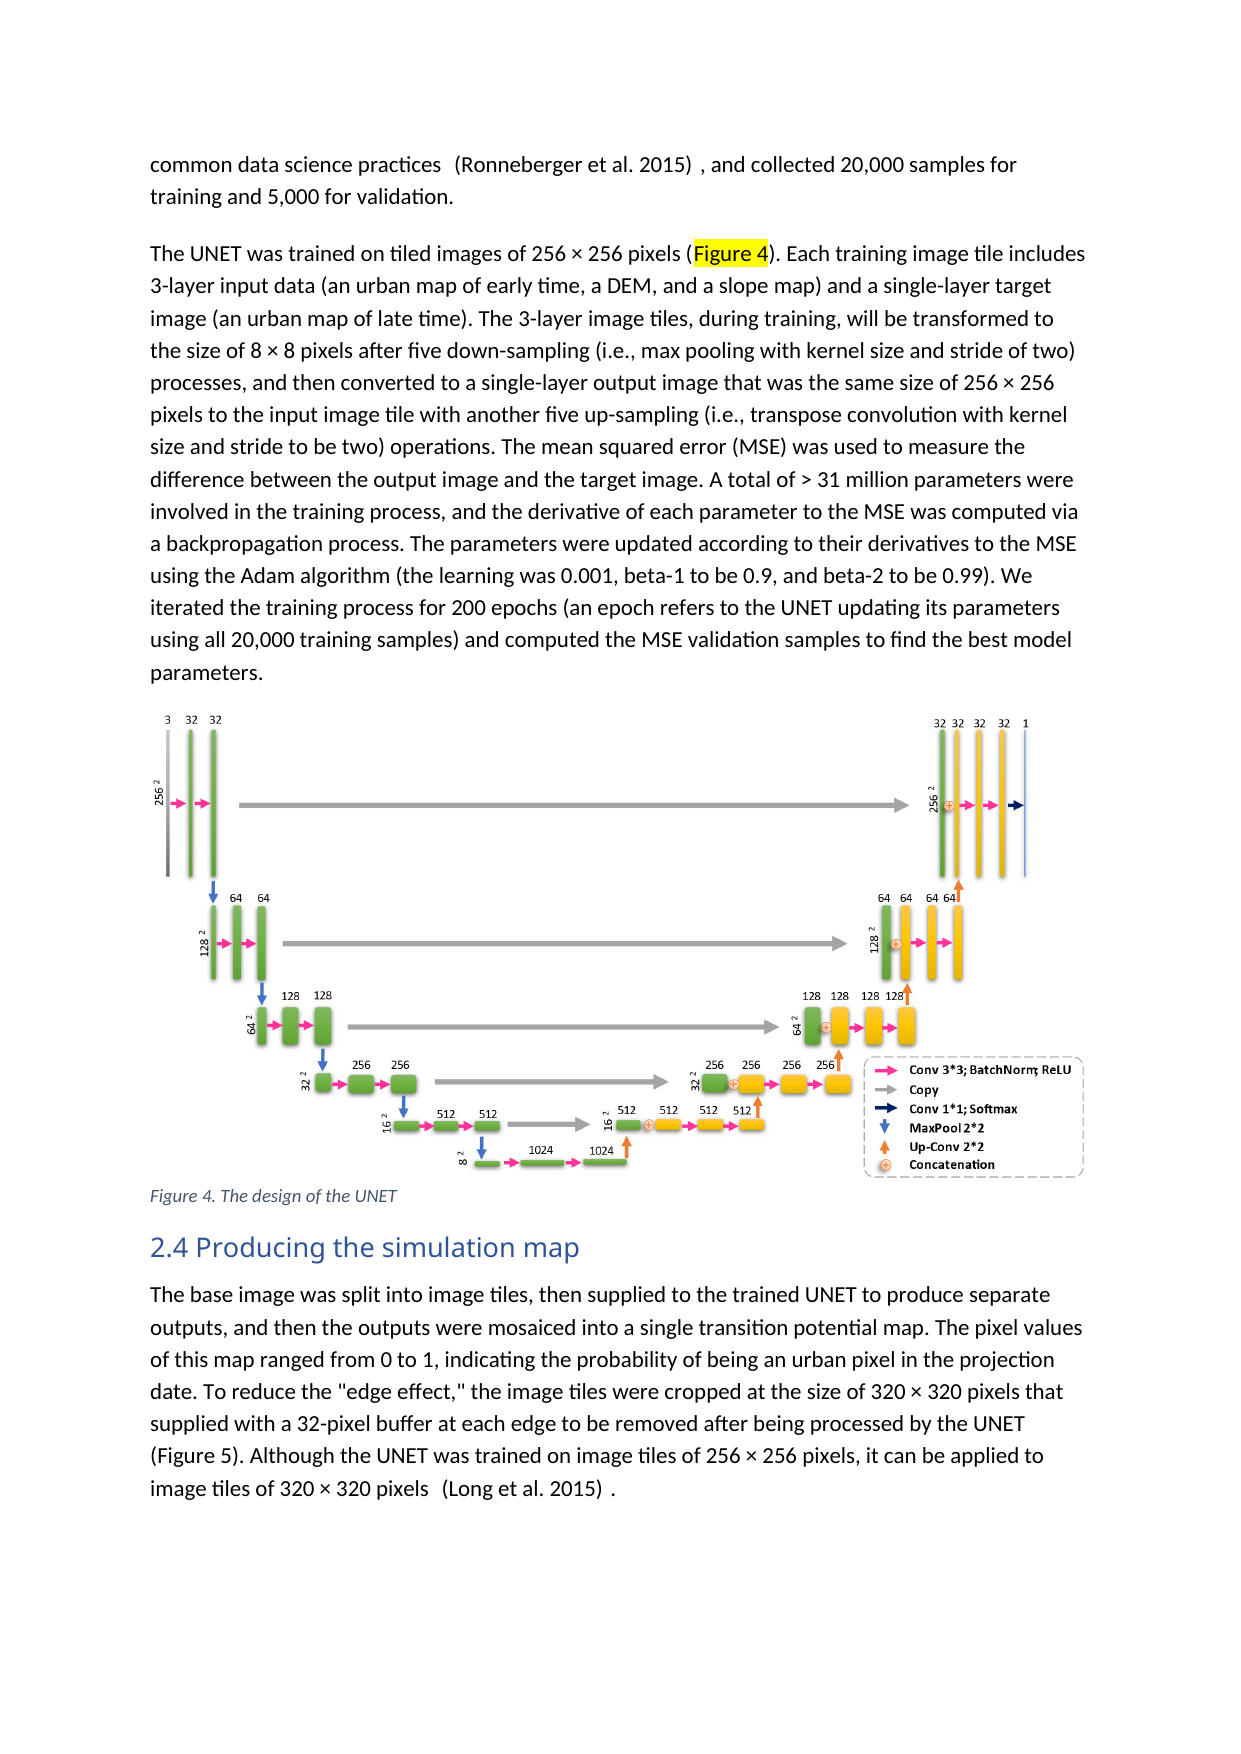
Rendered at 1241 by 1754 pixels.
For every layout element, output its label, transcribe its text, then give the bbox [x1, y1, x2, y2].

text The base image was split into image tiles, then supplied to the trained UNET to produce separate outputs, and then the outputs were mosaiced into a single transition potential map. The pixel values of this map ranged from 0 to 1, indicating the probability of being an urban pixel in the projection date. To reduce the "edge effect," the image tiles were cropped at the size of 320 × 320 pixels that supplied with a 32-pixel buffer at each edge to be removed after being processed by the UNET (Figure 5). Although the UNET was trained on image tiles of 256 × 256 pixels, it can be applied to image tiles of 320 × 320 pixels . [150, 1281, 1090, 1502]
text Figure 4. The design of the UNET [150, 1184, 1090, 1207]
picture [150, 715, 1085, 1181]
text The UNET was trained on tiled images of 256 × 256 pixels (Figure 4). Each training image tile includes 3-layer input data (an urban map of early time, a DEM, and a slope map) and a single-layer target image (an urban map of late time). The 3-layer image tiles, during training, will be transformed to the size of 8 × 8 pixels after five down-sampling (i.e., max pooling with kernel size and stride of two) processes, and then converted to a single-layer output image that was the same size of 256 × 256 pixels to the input image tile with another five up-sampling (i.e., transpose convolution with kernel size and stride to be two) operations. The mean squared error (MSE) was used to measure the difference between the output image and the target image. A total of > 31 million parameters were involved in the training process, and the derivative of each parameter to the MSE was computed via a backpropagation process. The parameters were updated according to their derivatives to the MSE using the Adam algorithm (the learning was 0.001, beta-1 to be 0.9, and beta-2 to be 0.99). We iterated the training process for 200 epochs (an epoch refers to the UNET updating its parameters using all 20,000 training samples) and computed the MSE validation samples to find the best model parameters. [150, 239, 1090, 686]
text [150, 150, 1090, 210]
subtitle 2.4 Producing the simulation map [150, 1228, 1090, 1265]
